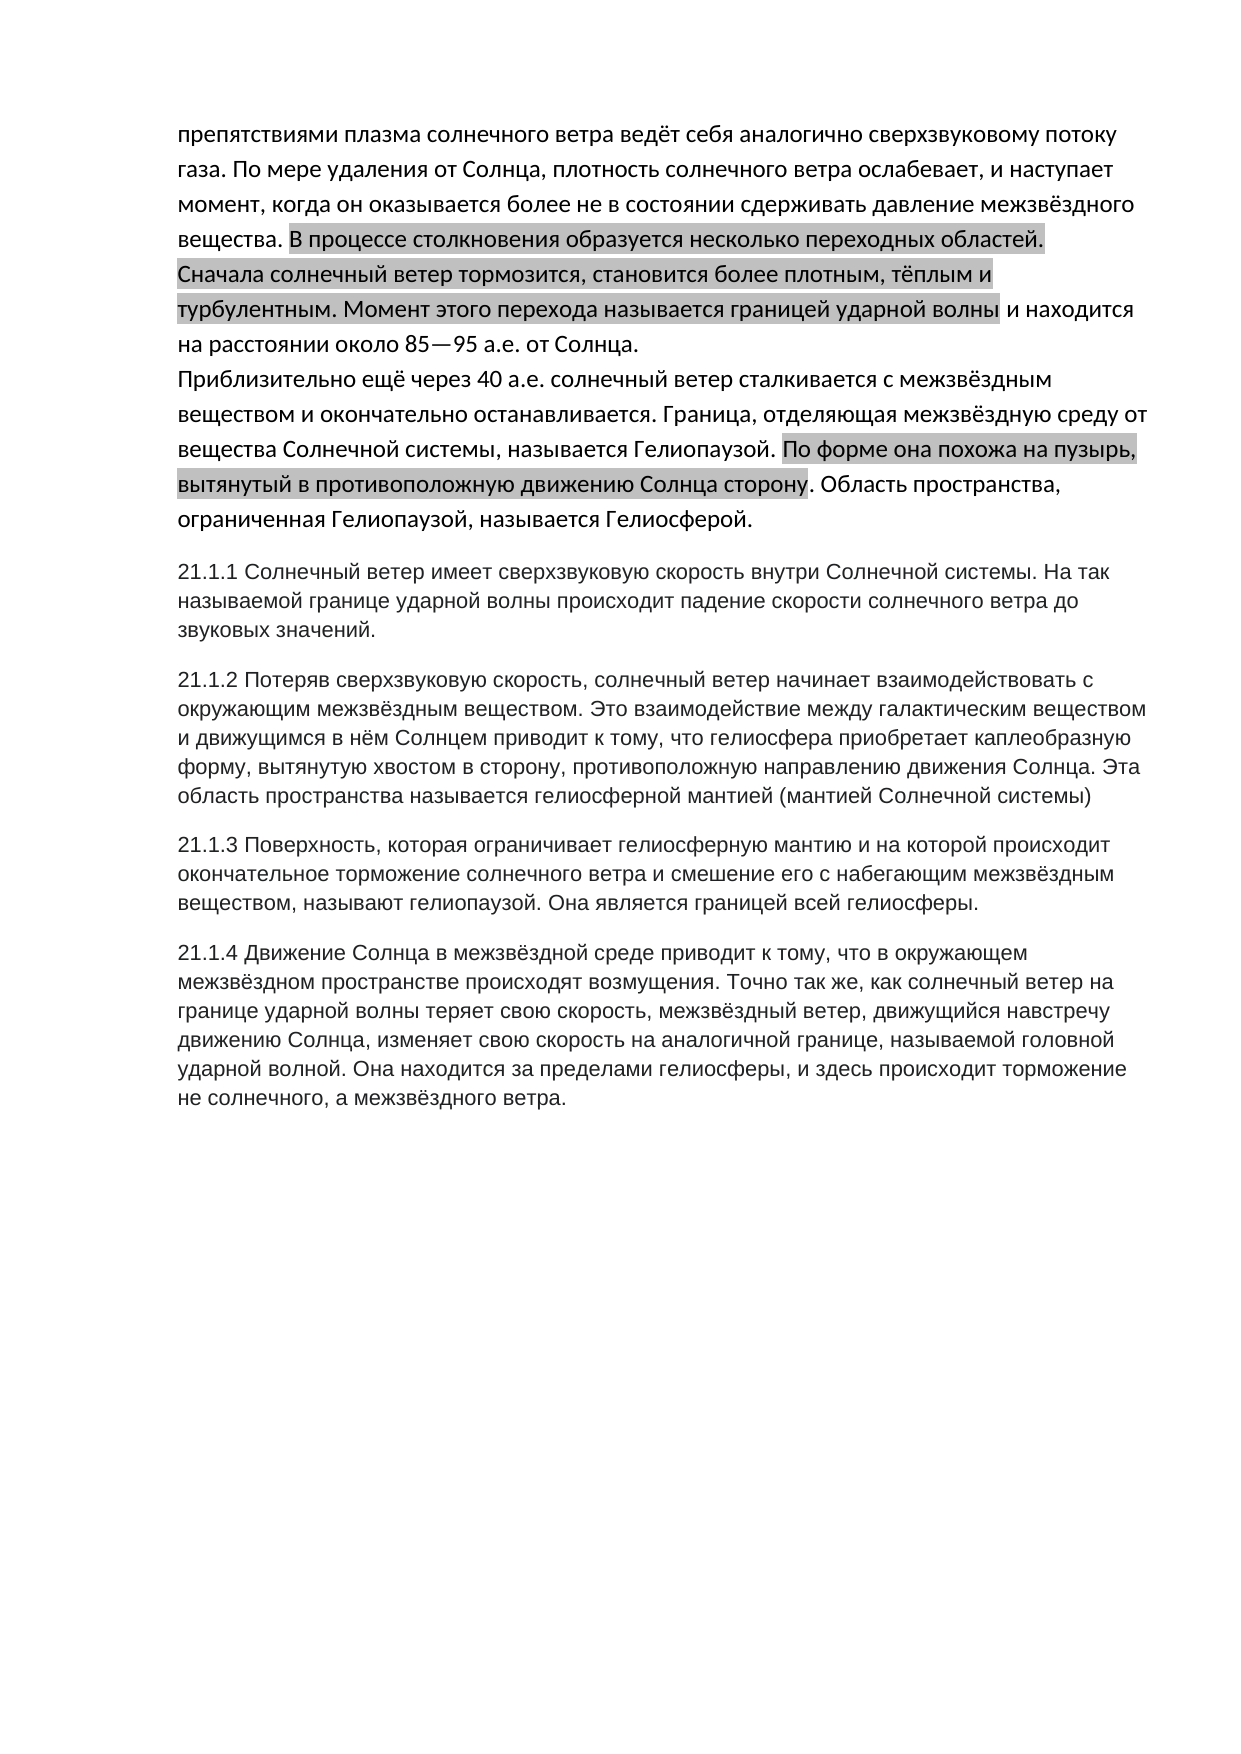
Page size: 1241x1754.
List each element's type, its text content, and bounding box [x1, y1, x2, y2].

text 21.1.3 Поверхность, которая ограничивает гелиосферную мантию и на которой происходит окончательное торможение солнечного ветра и смешение его с набегающим межзвёздным веществом, называют гелиопаузой. Она является границей всей гелиосферы. [177, 832, 1152, 915]
text 21.1.2 Потеряв сверхзвуковую скорость, солнечный ветер начинает взаимодействовать с окружающим межзвёздным веществом. Это взаимодействие между галактическим веществом и движущимся в нём Солнцем приводит к тому, что гелиосфера приобретает каплеобразную форму, вытянутую хвостом в сторону, противоположную направлению движения Солнца. Эта область пространства называется гелиосферной мантией (мантией Солнечной системы) [177, 667, 1152, 808]
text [177, 118, 1152, 534]
text 21.1.1 Солнечный ветер имеет сверхзвуковую скорость внутри Солнечной системы. На так называемой границе ударной волны происходит падение скорости солнечного ветра до звуковых значений. [177, 559, 1152, 642]
text 21.1.4 Движение Солнца в межзвёздной среде приводит к тому, что в окружающем межзвёздном пространстве происходят возмущения. Точно так же, как солнечный ветер на границе ударной волны теряет свою скорость, межзвёздный ветер, движущийся навстречу движению Солнца, изменяет свою скорость на аналогичной границе, называемой головной ударной волной. Она находится за пределами гелиосферы, и здесь происходит торможение не солнечного, а межзвёздного ветра. [177, 940, 1152, 1110]
